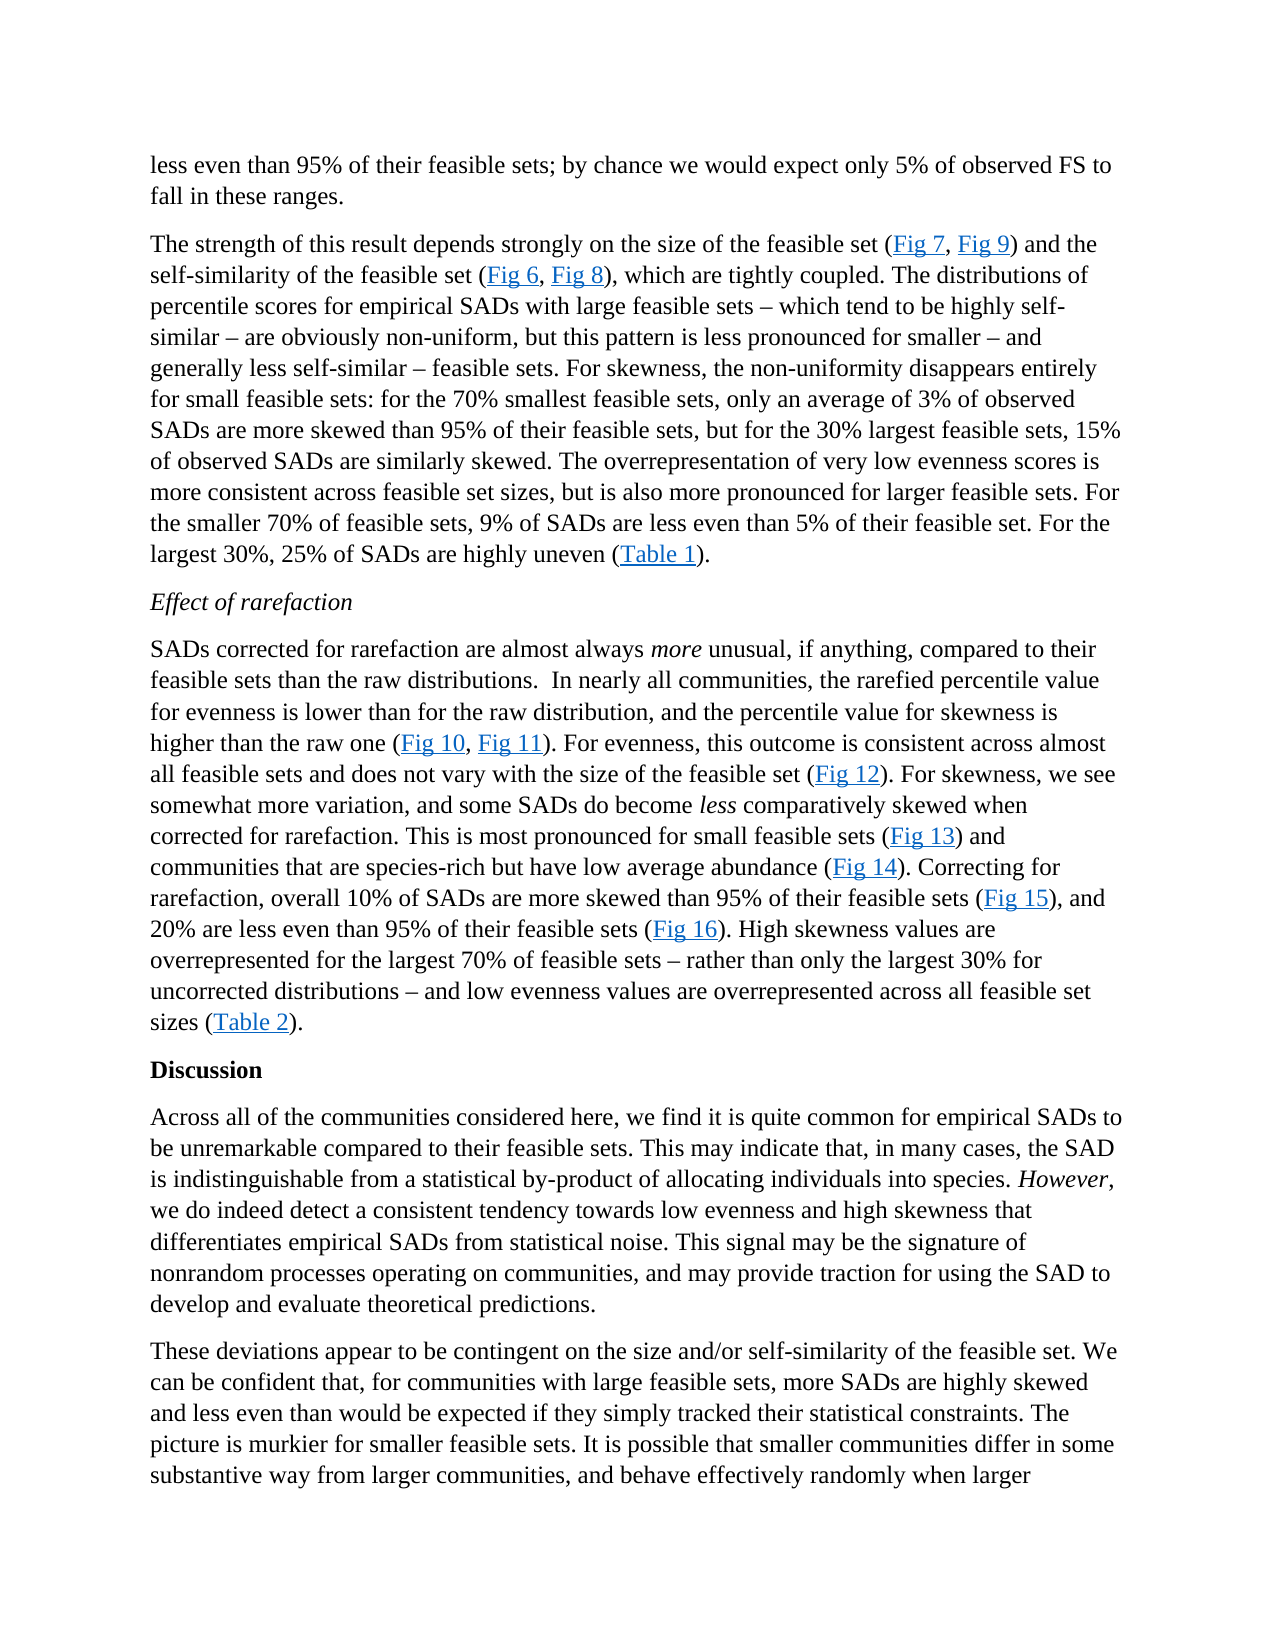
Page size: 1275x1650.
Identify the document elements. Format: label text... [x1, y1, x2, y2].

text The strength of this result depends strongly on the size of the feasible set (Fig 7, Fig 9) and the self-similarity of the feasible set (Fig 6, Fig 8), which are tightly coupled. The distributions of percentile scores for empirical SADs with large feasible sets – which tend to be highly self-similar – are obviously non-uniform, but this pattern is less pronounced for smaller – and generally less self-similar – feasible sets. For skewness, the non-uniformity disappears entirely for small feasible sets: for the 70% smallest feasible sets, only an average of 3% of observed SADs are more skewed than 95% of their feasible sets, but for the 30% largest feasible sets, 15% of observed SADs are similarly skewed. The overrepresentation of very low evenness scores is more consistent across feasible set sizes, but is also more pronounced for larger feasible sets. For the smaller 70% of feasible sets, 9% of SADs are less even than 5% of their feasible set. For the largest 30%, 25% of SADs are highly uneven (Table 1). [150, 229, 1125, 568]
text SADs corrected for rarefaction are almost always more unusual, if anything, compared to their feasible sets than the raw distributions. In nearly all communities, the rarefied percentile value for evenness is lower than for the raw distribution, and the percentile value for skewness is higher than the raw one (Fig 10, Fig 11). For evenness, this outcome is consistent across almost all feasible sets and does not vary with the size of the feasible set (Fig 12). For skewness, we see somewhat more variation, and some SADs do become less comparatively skewed when corrected for rarefaction. This is most pronounced for small feasible sets (Fig 13) and communities that are species-rich but have low average abundance (Fig 14). Correcting for rarefaction, overall 10% of SADs are more skewed than 95% of their feasible sets (Fig 15), and 20% are less even than 95% of their feasible sets (Fig 16). High skewness values are overrepresented for the largest 70% of feasible sets – rather than only the largest 30% for uncorrected distributions – and low evenness values are overrepresented across all feasible set sizes (Table 2). [150, 634, 1125, 1036]
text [150, 1336, 1125, 1489]
text Discussion [150, 1055, 1125, 1083]
text Across all of the communities considered here, we find it is quite common for empirical SADs to be unremarkable compared to their feasible sets. This may indicate that, in many cases, the SAD is indistinguishable from a statistical by-product of allocating individuals into species. However, we do indeed detect a consistent tendency towards low evenness and high skewness that differentiates empirical SADs from statistical noise. This signal may be the signature of nonrandom processes operating on communities, and may provide traction for using the SAD to develop and evaluate theoretical predictions. [150, 1102, 1125, 1317]
text Effect of rarefaction [150, 587, 1125, 616]
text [150, 150, 1125, 210]
